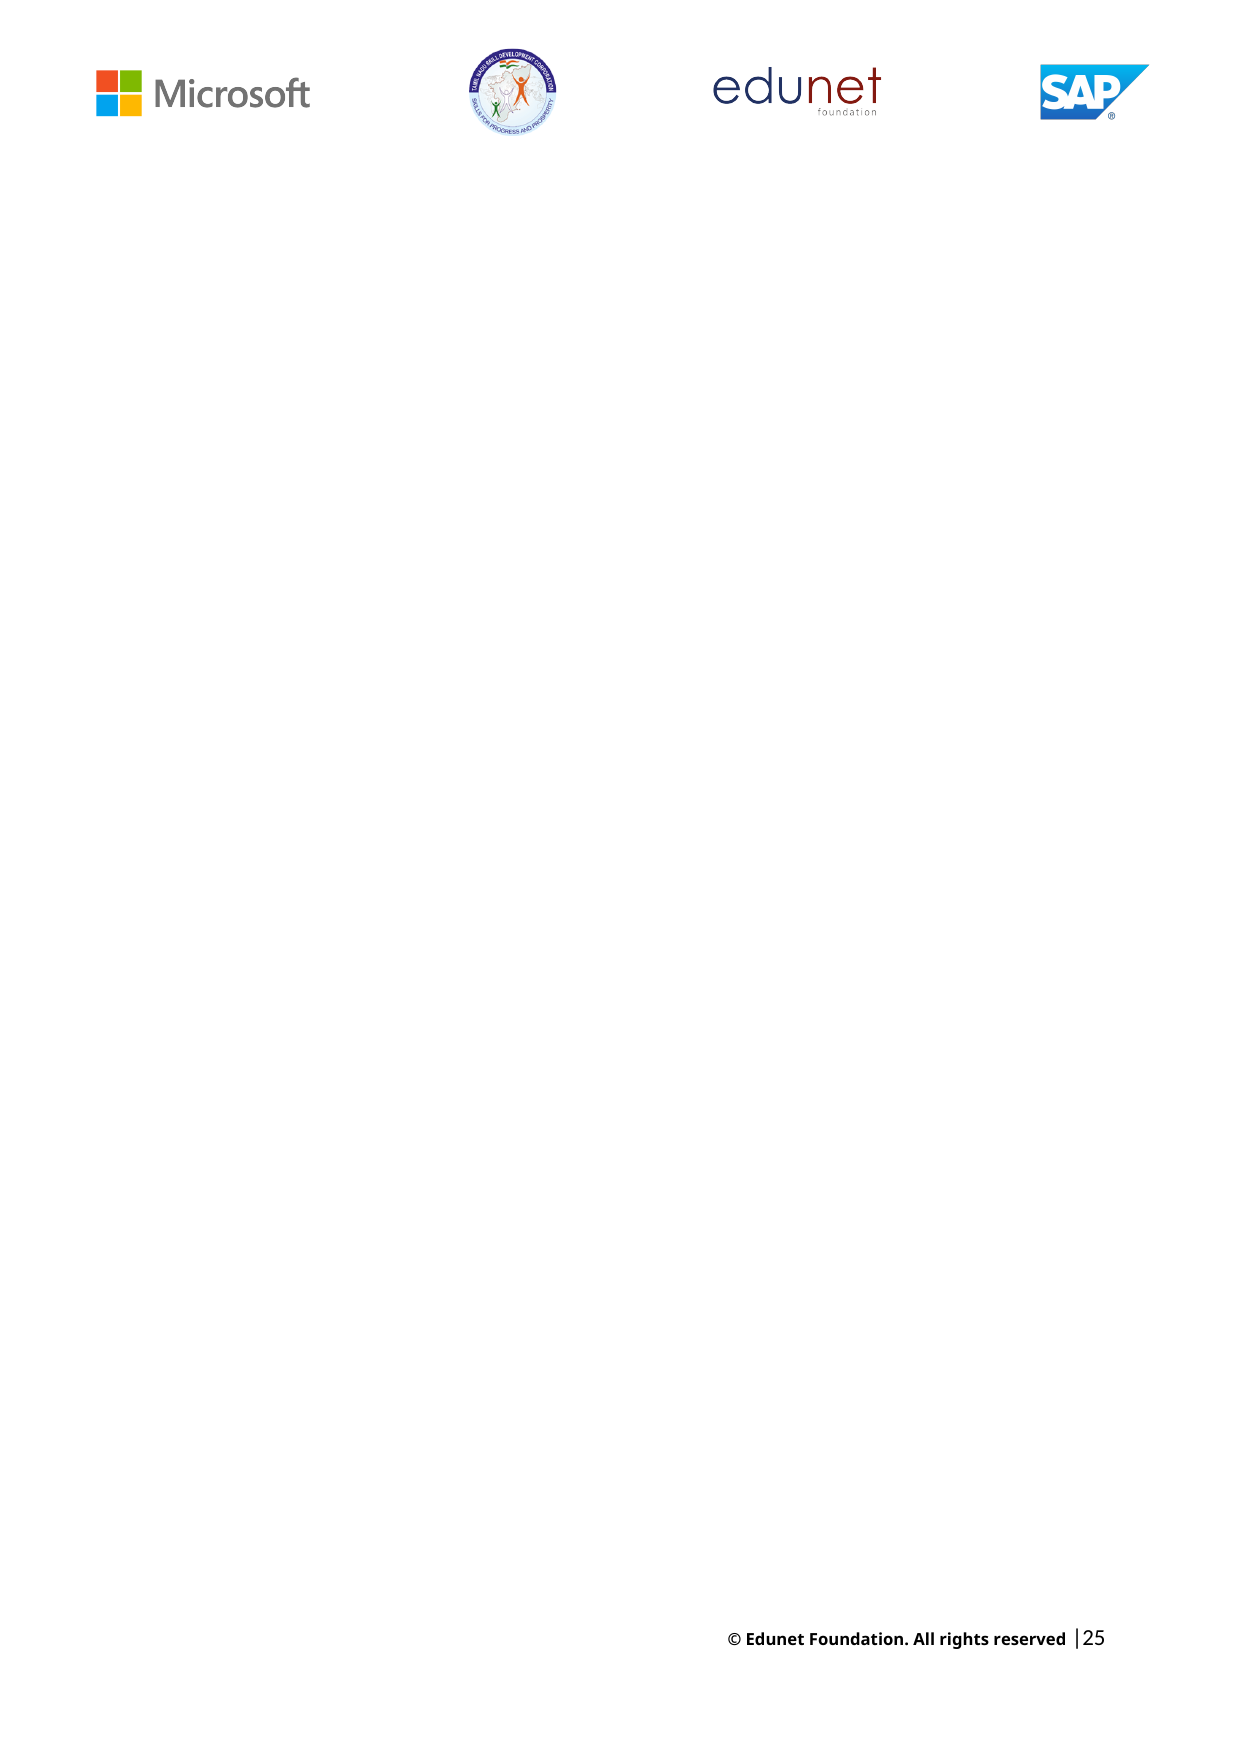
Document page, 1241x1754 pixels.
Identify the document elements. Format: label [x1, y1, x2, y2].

picture [706, 60, 889, 122]
picture [1039, 63, 1151, 121]
picture [466, 45, 558, 137]
picture [91, 65, 316, 121]
